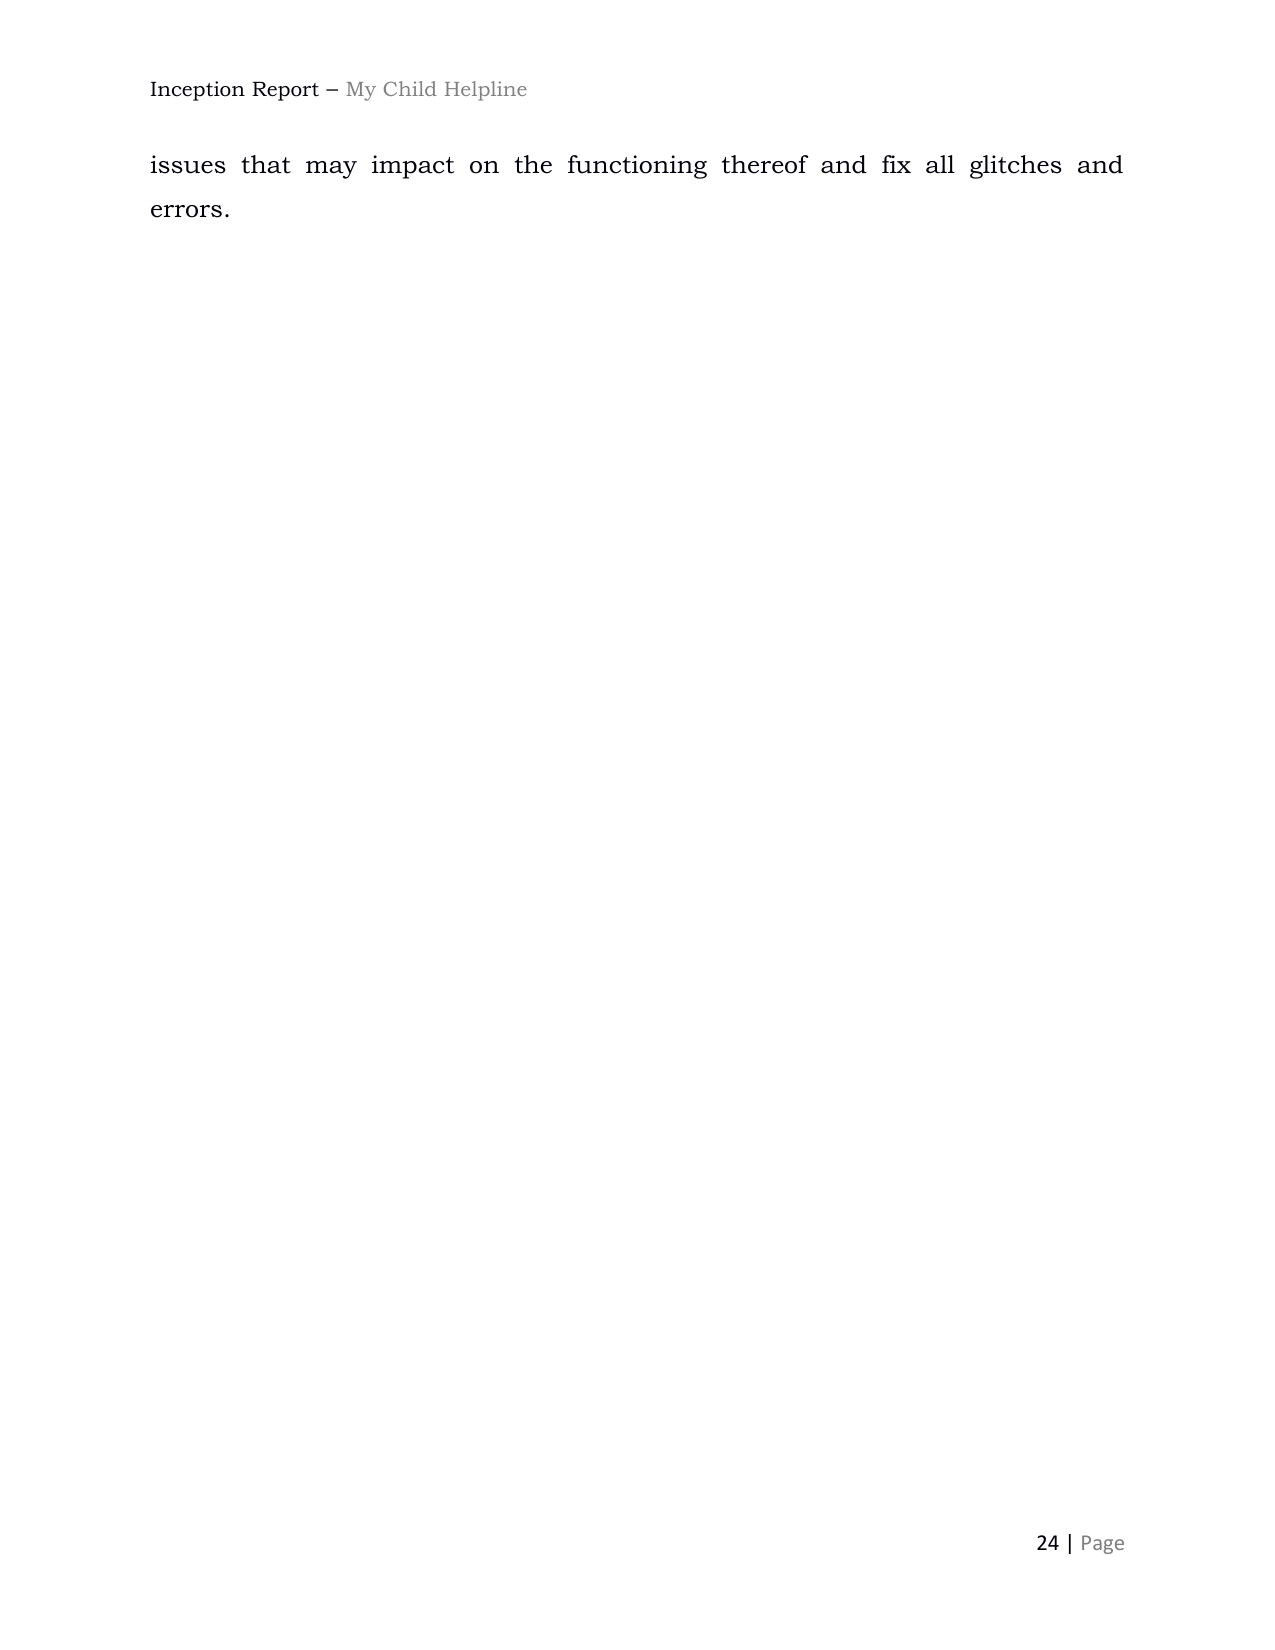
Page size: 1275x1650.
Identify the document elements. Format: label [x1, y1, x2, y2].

text [150, 150, 1125, 223]
